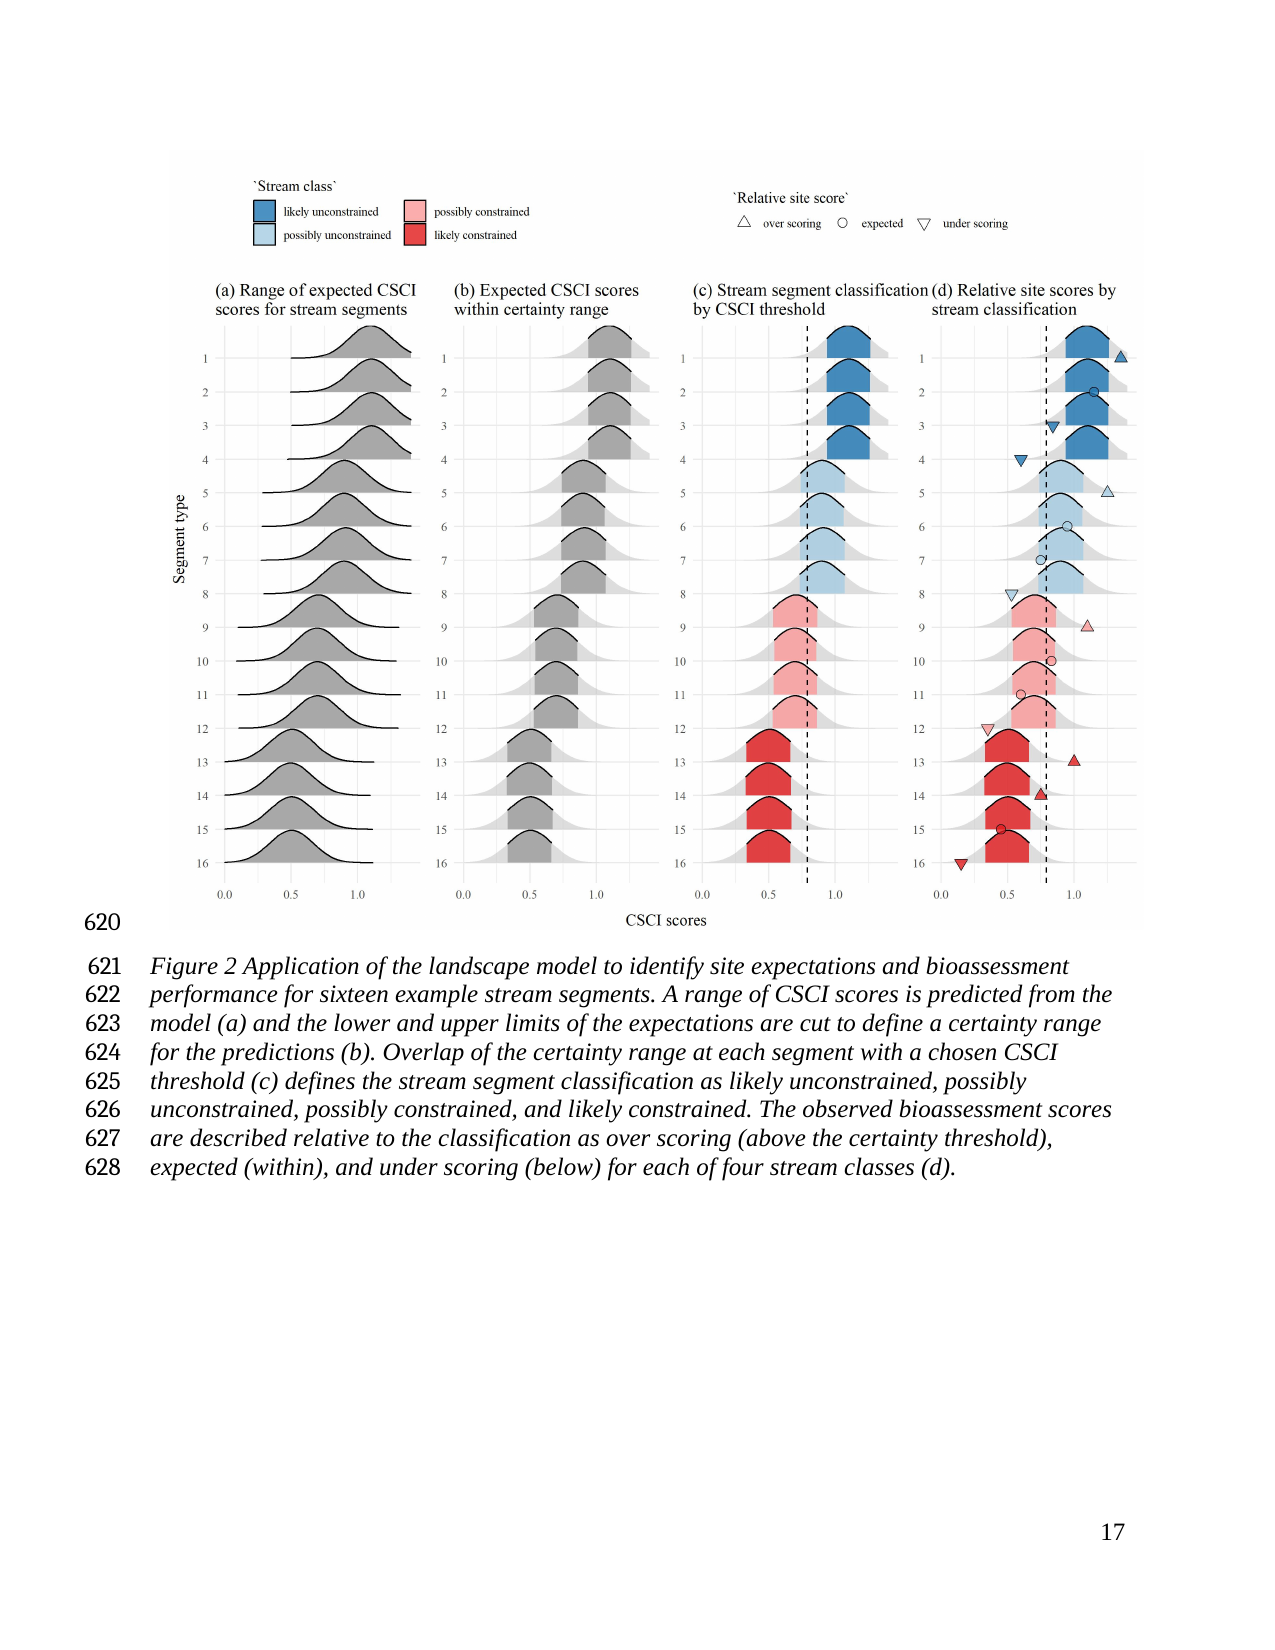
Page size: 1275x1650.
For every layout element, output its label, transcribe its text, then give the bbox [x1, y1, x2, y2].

text Figure 2 Application of the landscape model to identify site expectations and bioassessment performance for sixteen example stream segments. A range of CSCI scores is predicted from the model (a) and the lower and upper limits of the expectations are cut to define a certainty range for the predictions (b). Overlap of the certainty range at each segment with a chosen CSCI threshold (c) defines the stream segment classification as likely unconstrained, possibly unconstrained, possibly constrained, and likely constrained. The observed bioassessment scores are described relative to the classification as over scoring (above the certainty threshold), expected (within), and under scoring (below) for each of four stream classes (d). [150, 951, 1125, 1181]
picture [168, 150, 1144, 930]
